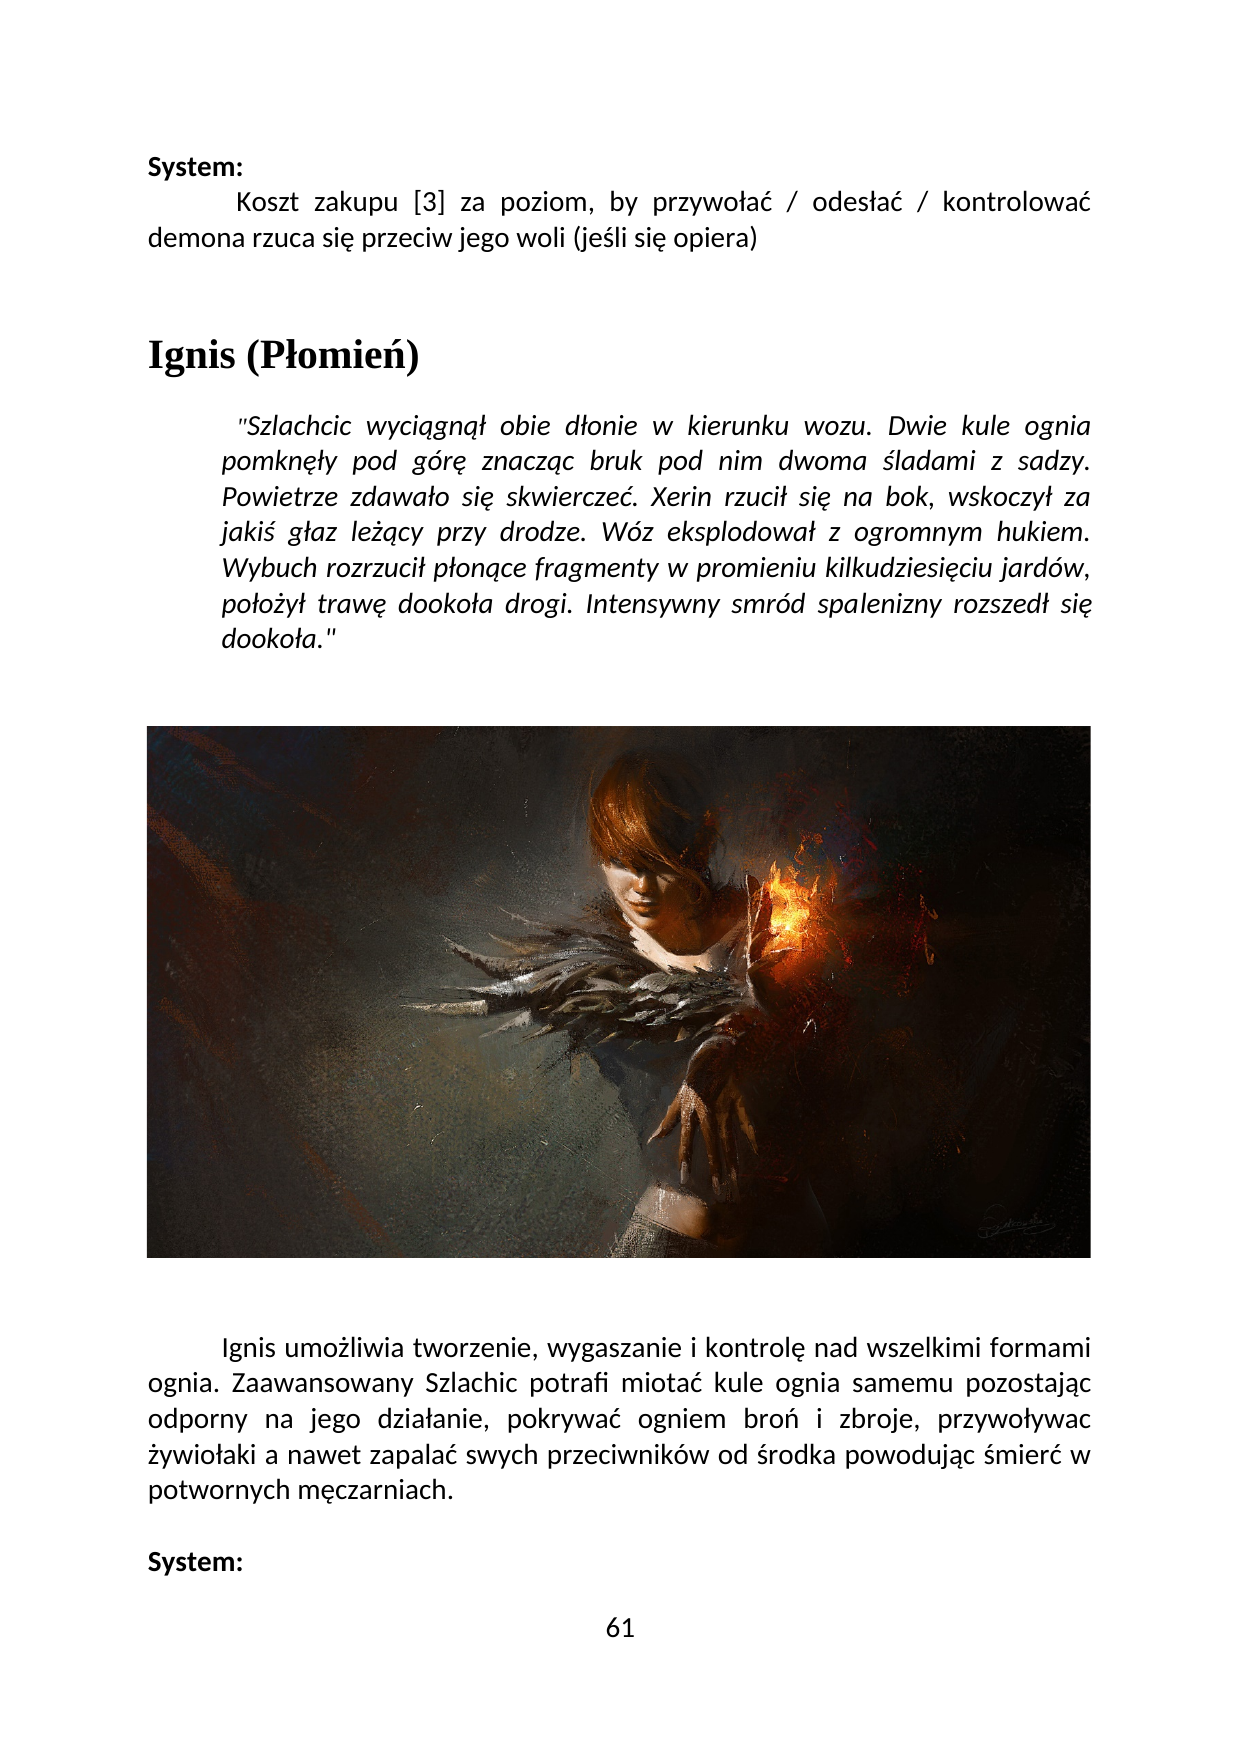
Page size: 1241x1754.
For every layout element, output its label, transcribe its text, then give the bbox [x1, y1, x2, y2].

picture [146, 726, 1091, 1258]
text Koszt zakupu [3] za poziom, by przywołać / odesłać / kontrolować demona rzuca się przeciw jego woli (jeśli się opiera) [148, 183, 1093, 254]
text System: [148, 148, 1093, 183]
subtitle Ignis (Płomień) [148, 329, 1093, 377]
text "Szlachcic wyciągnął obie dłonie w kierunku wozu. Dwie kule ognia pomknęły pod górę znacząc bruk pod nim dwoma śladami z sadzy. Powietrze zdawało się skwierczeć. Xerin rzucił się na bok, wskoczył za jakiś głaz leżący przy drodze. Wóz eksplodował z ogromnym hukiem. Wybuch rozrzucił płonące fragmenty w promieniu kilkudziesięciu jardów, położył trawę dookoła drogi. Intensywny smród spalenizny rozszedł się dookoła." [221, 407, 1093, 656]
text System: [148, 1543, 1093, 1578]
text Ignis umożliwia tworzenie, wygaszanie i kontrolę nad wszelkimi formami ognia. Zaawansowany Szlachic potrafi miotać kule ognia samemu pozostając odporny na jego działanie, pokrywać ogniem broń i zbroje, przywoływac żywiołaki a nawet zapalać swych przeciwników od środka powodując śmierć w potwornych męczarniach. [148, 1329, 1093, 1507]
